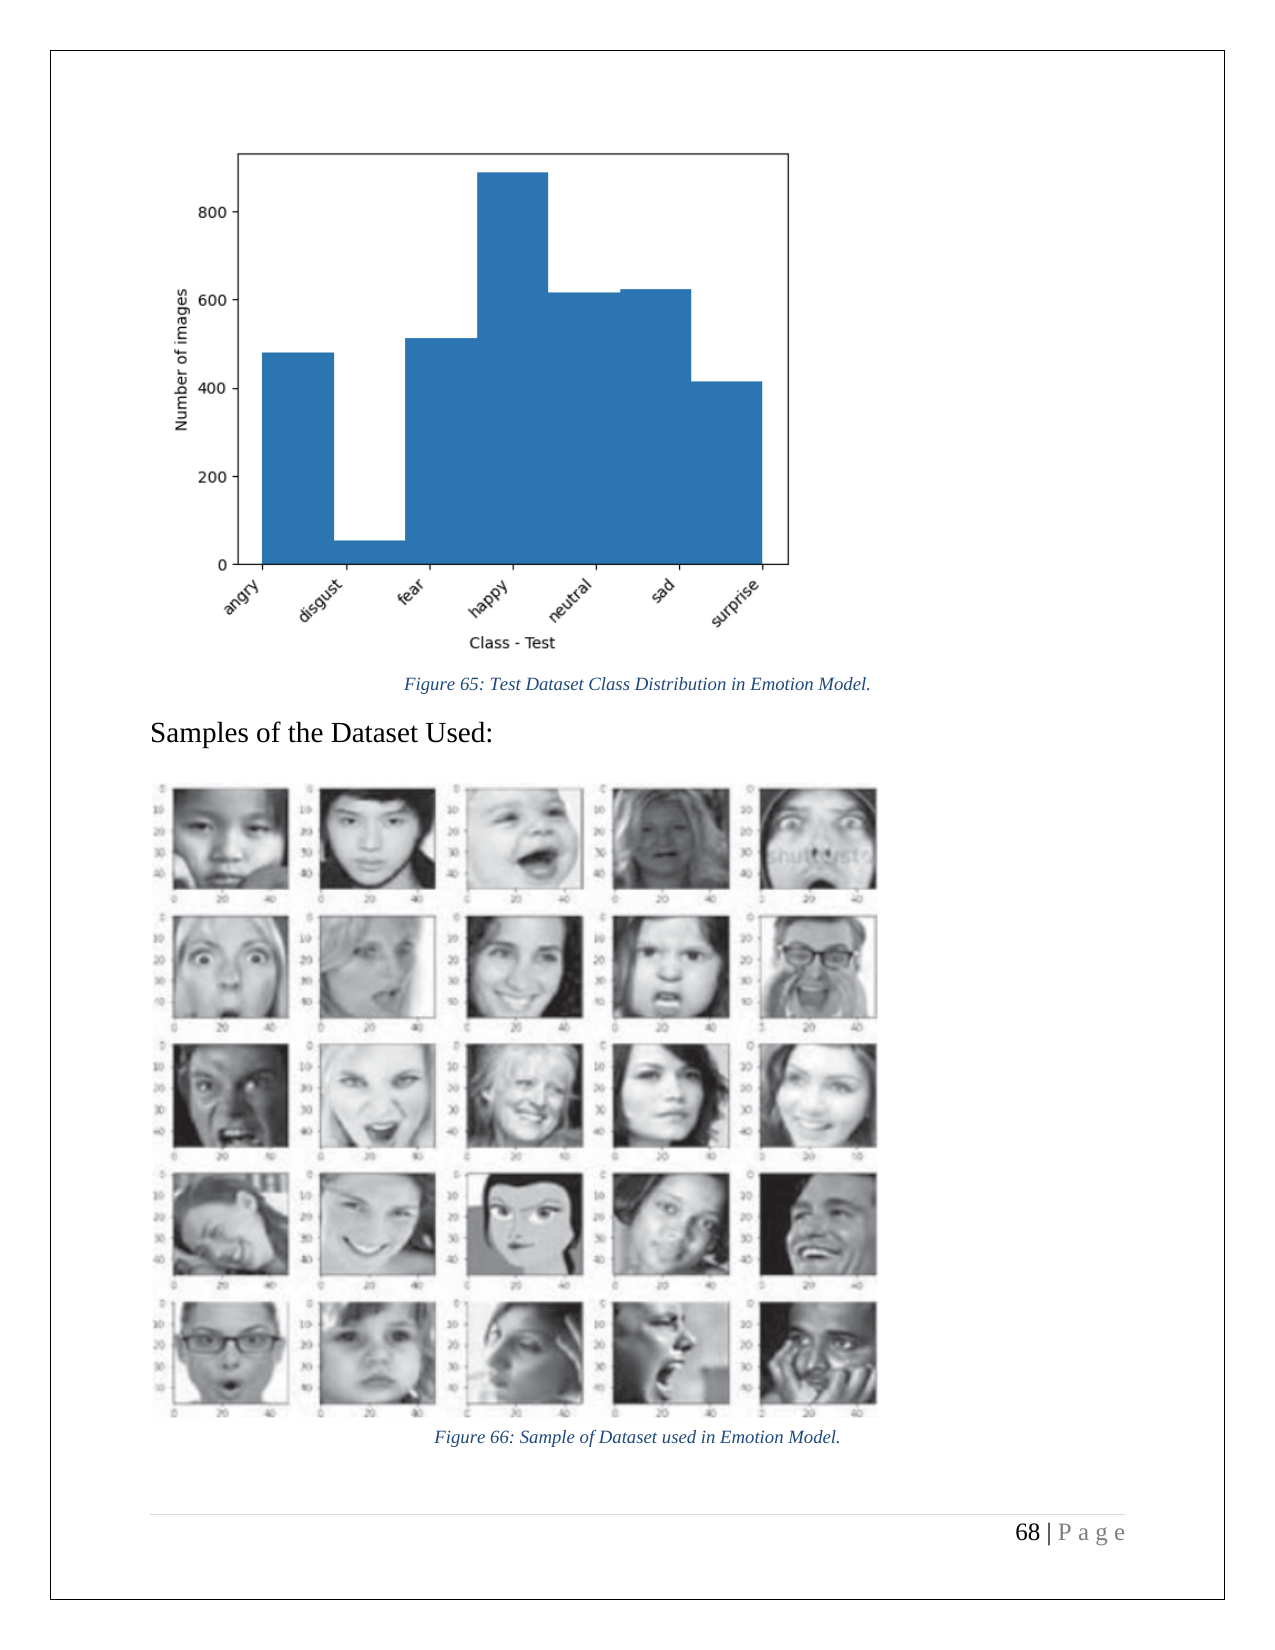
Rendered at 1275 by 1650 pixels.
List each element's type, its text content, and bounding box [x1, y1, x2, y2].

text Samples of the Dataset Used: [150, 716, 1125, 749]
picture [150, 150, 841, 674]
picture [150, 782, 895, 1427]
